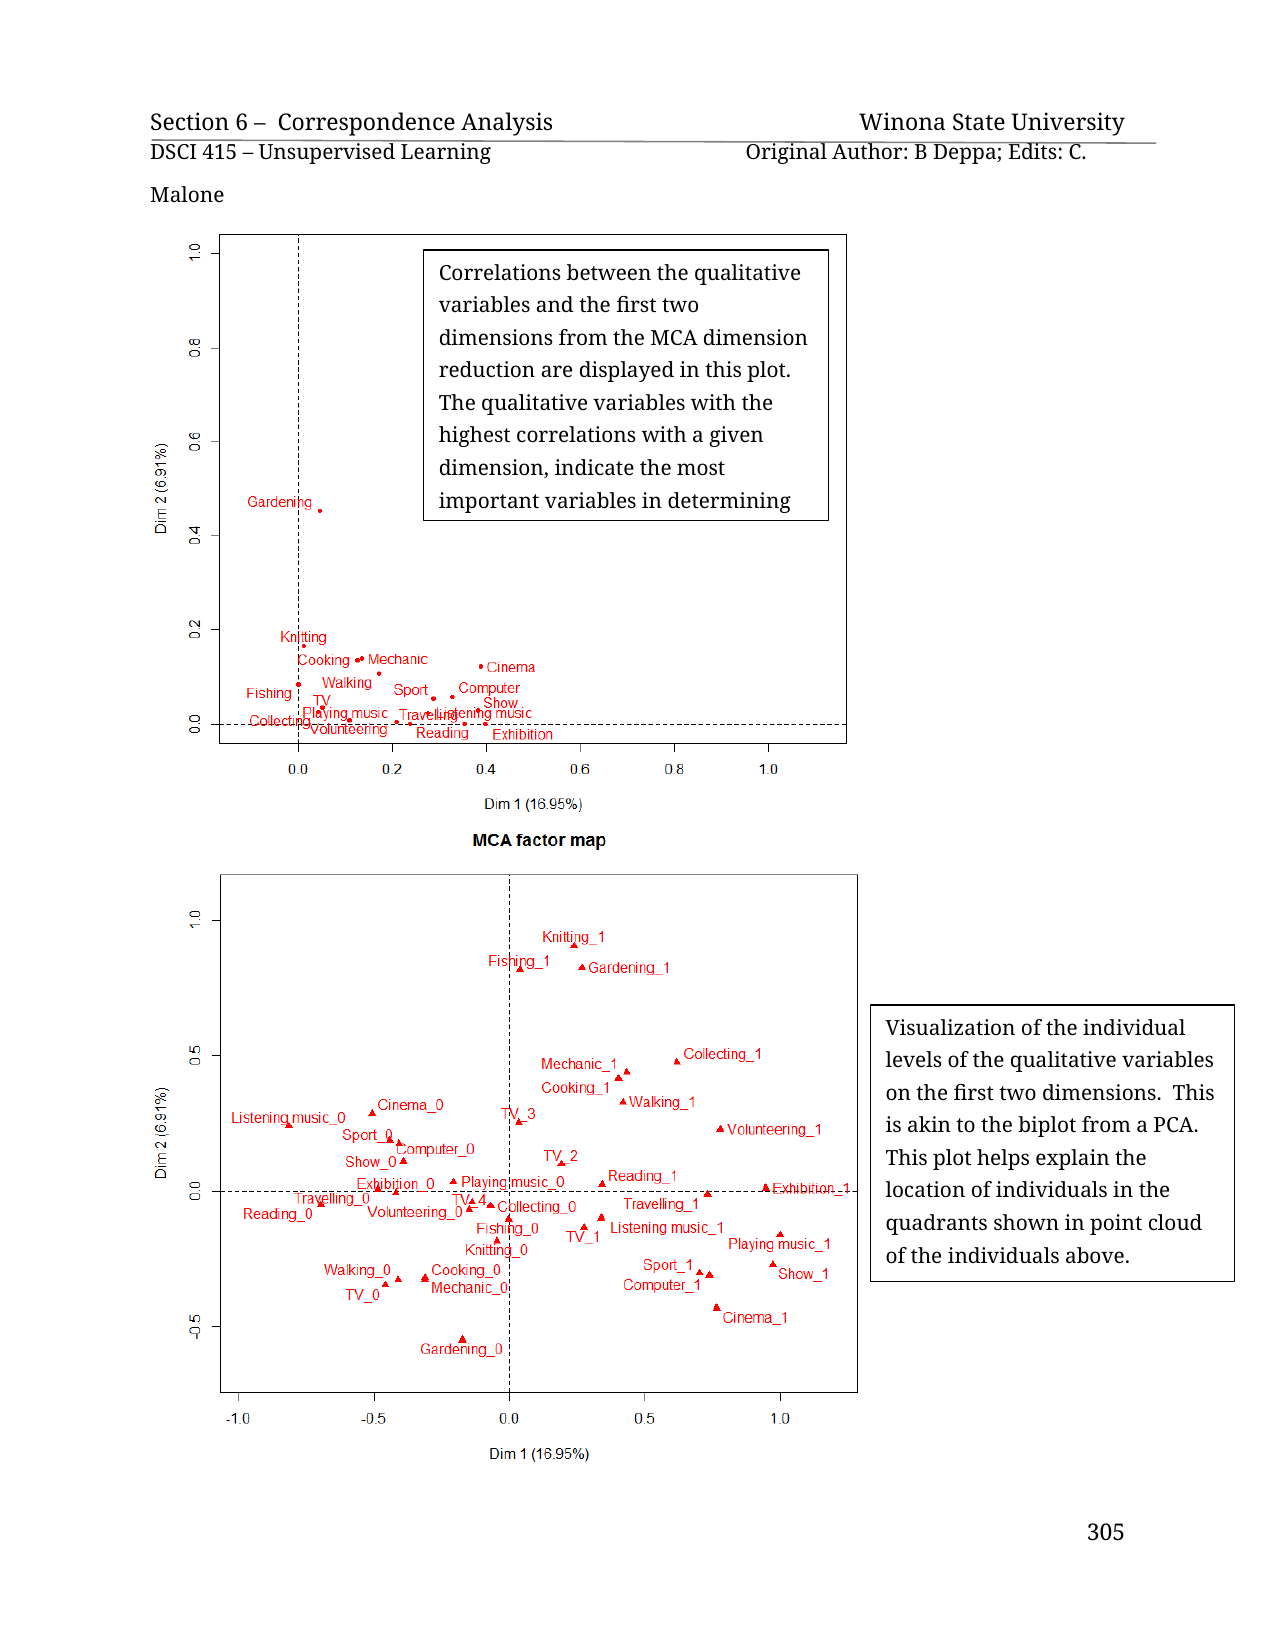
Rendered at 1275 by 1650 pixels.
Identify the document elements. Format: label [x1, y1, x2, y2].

picture [150, 221, 862, 1463]
